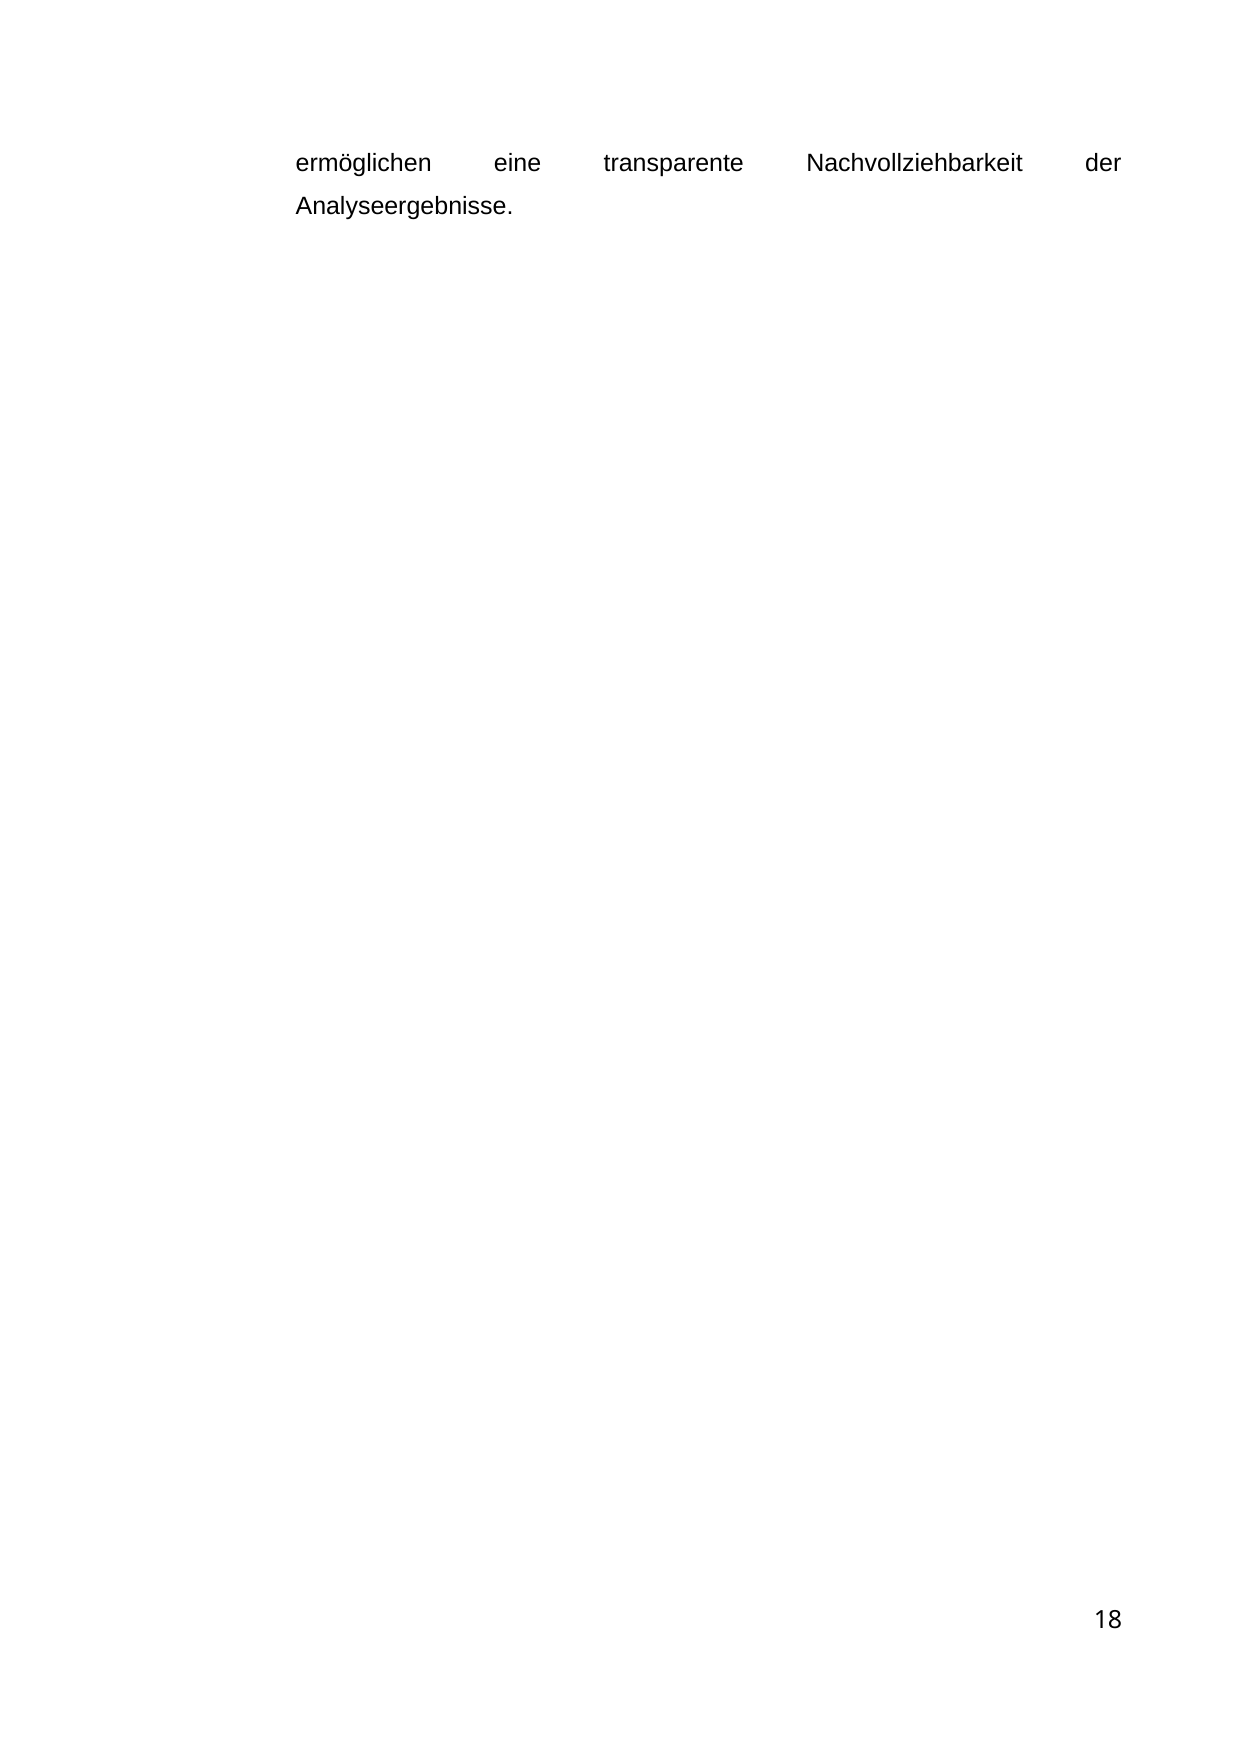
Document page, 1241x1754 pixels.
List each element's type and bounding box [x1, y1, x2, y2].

text [295, 148, 1122, 219]
